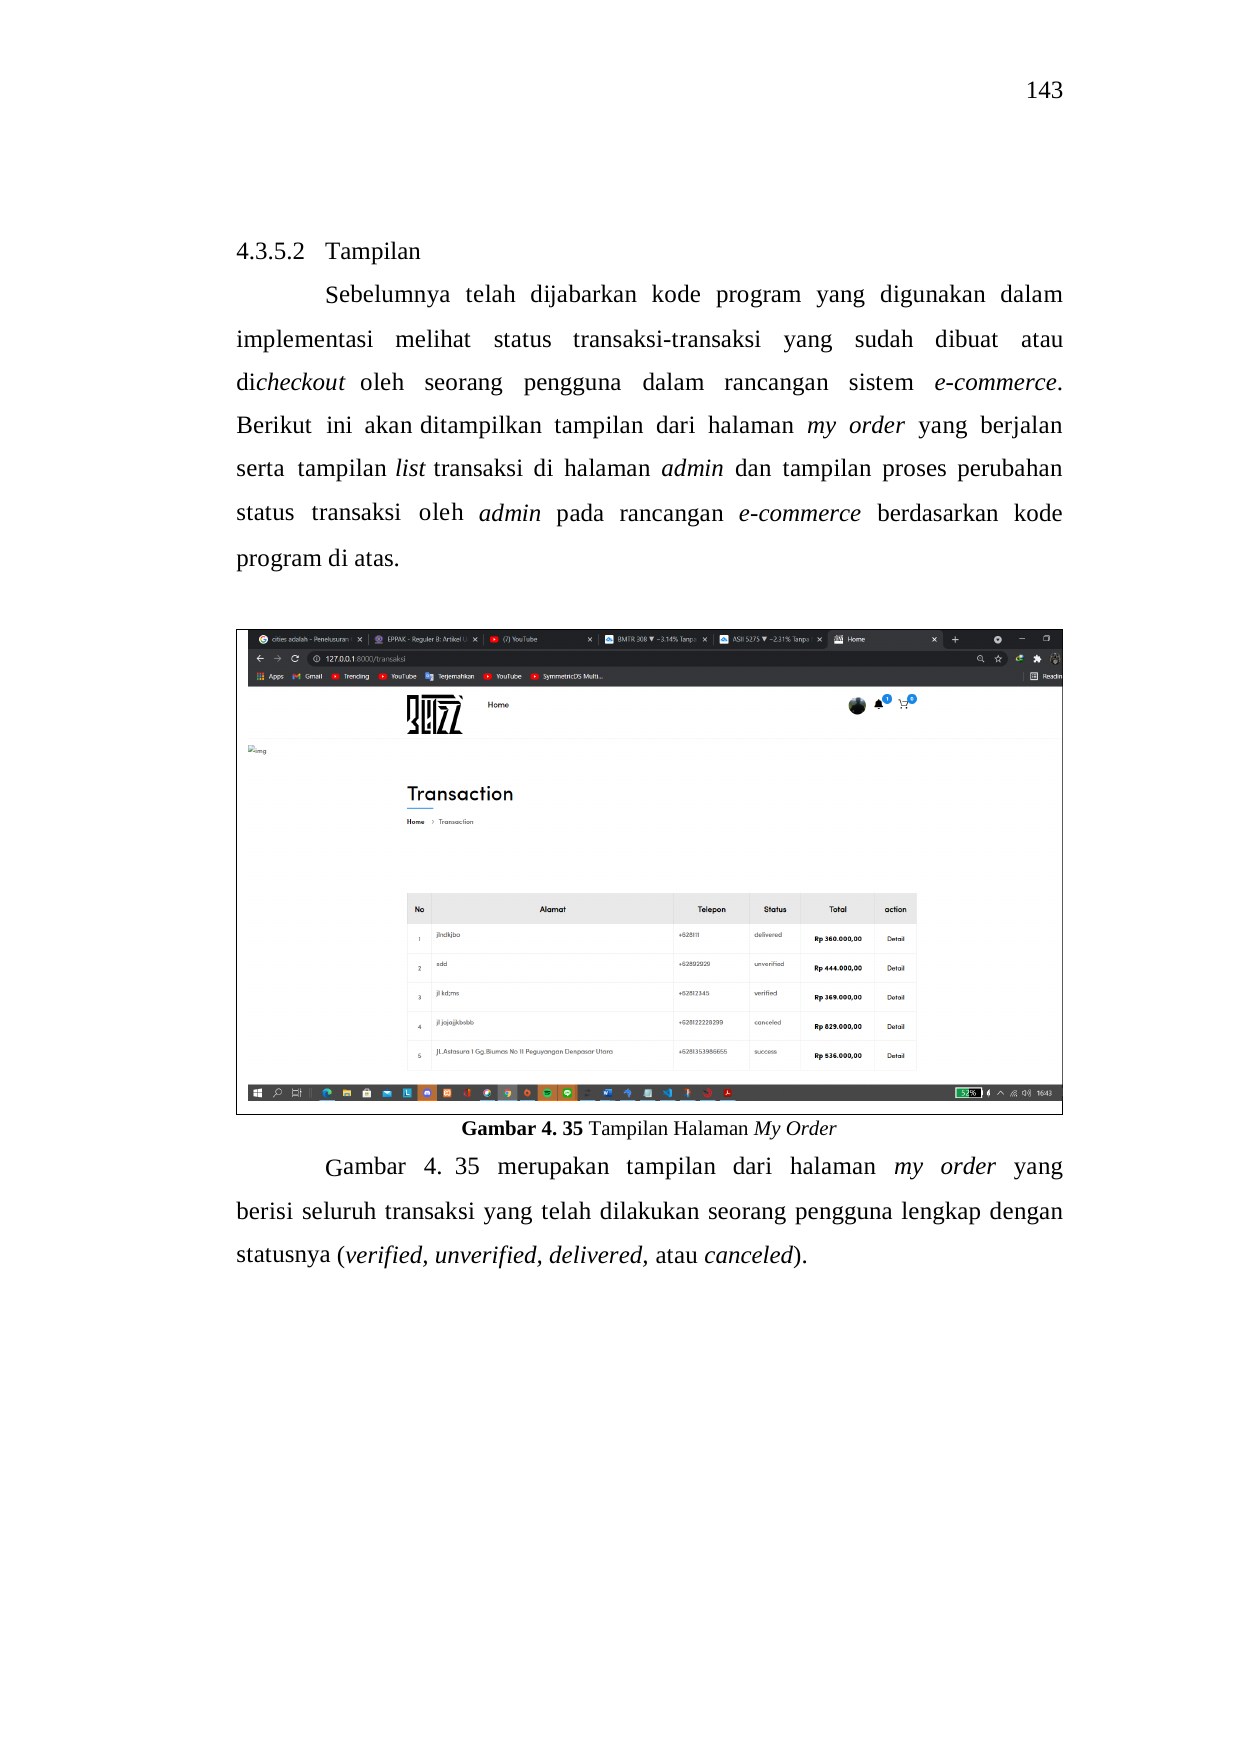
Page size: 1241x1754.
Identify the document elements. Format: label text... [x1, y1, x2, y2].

text Sebelumnya telah dijabarkan kode program yang digunakan dalam implementasi melihat status transaksi-transaksi yang sudah dibuat atau dicheckout oleh seorang pengguna dalam rancangan sistem e-commerce. Berikut ini akan ditampilkan tampilan dari halaman my order yang berjalan serta tampilan list transaksi di halaman admin dan tampilan proses perubahan status transaksi oleh admin pada rancangan e-commerce berdasarkan kode program di atas. [236, 279, 1063, 571]
subtitle 4.3.5.2 Tampilan [236, 236, 1063, 265]
picture [248, 630, 1063, 1101]
table_header [237, 630, 1062, 1114]
text Gambar 4. 35 merupakan tampilan dari halaman my order yang berisi seluruh transaksi yang telah dilakukan seorang pengguna lengkap dengan statusnya (verified, unverified, delivered, atau canceled). [236, 1151, 1063, 1269]
text Gambar 4. 35 Tampilan Halaman My Order [236, 1115, 1063, 1139]
